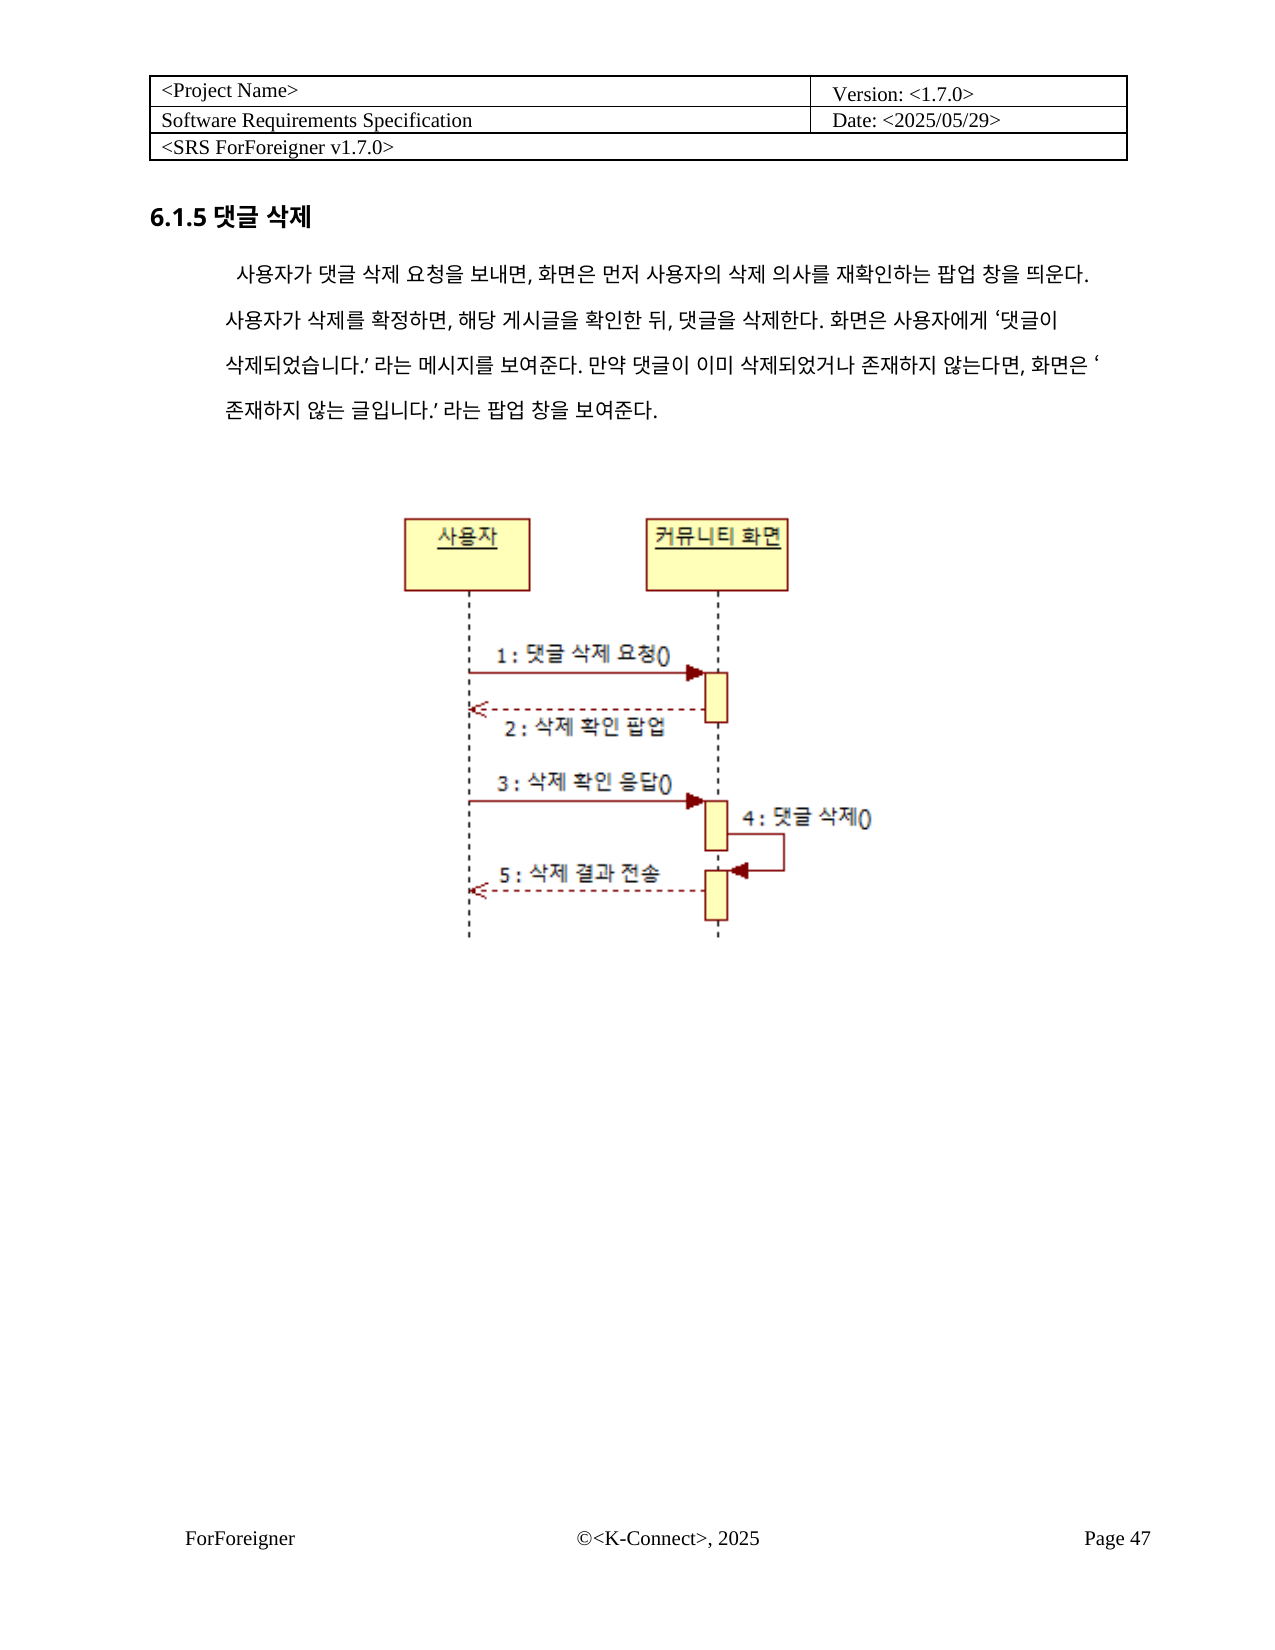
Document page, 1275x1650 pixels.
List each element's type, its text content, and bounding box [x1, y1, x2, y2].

subtitle 6.1.5 댓글 삭제 [150, 198, 1125, 234]
text 사용자가 댓글 삭제 요청을 보내면, 화면은 먼저 사용자의 삭제 의사를 재확인하는 팝업 창을 띄운다. 사용자가 삭제를 확정하면, 해당 게시글을 확인한 뒤, 댓글을 삭제한다. 화면은 사용자에게 ‘댓글이 삭제되었습니다.’ 라는 메시지를 보여준다. 만약 댓글이 이미 삭제되었거나 존재하지 않는다면, 화면은 ‘존재하지 않는 글입니다.’ 라는 팝업 창을 보여준다. [225, 258, 1125, 425]
